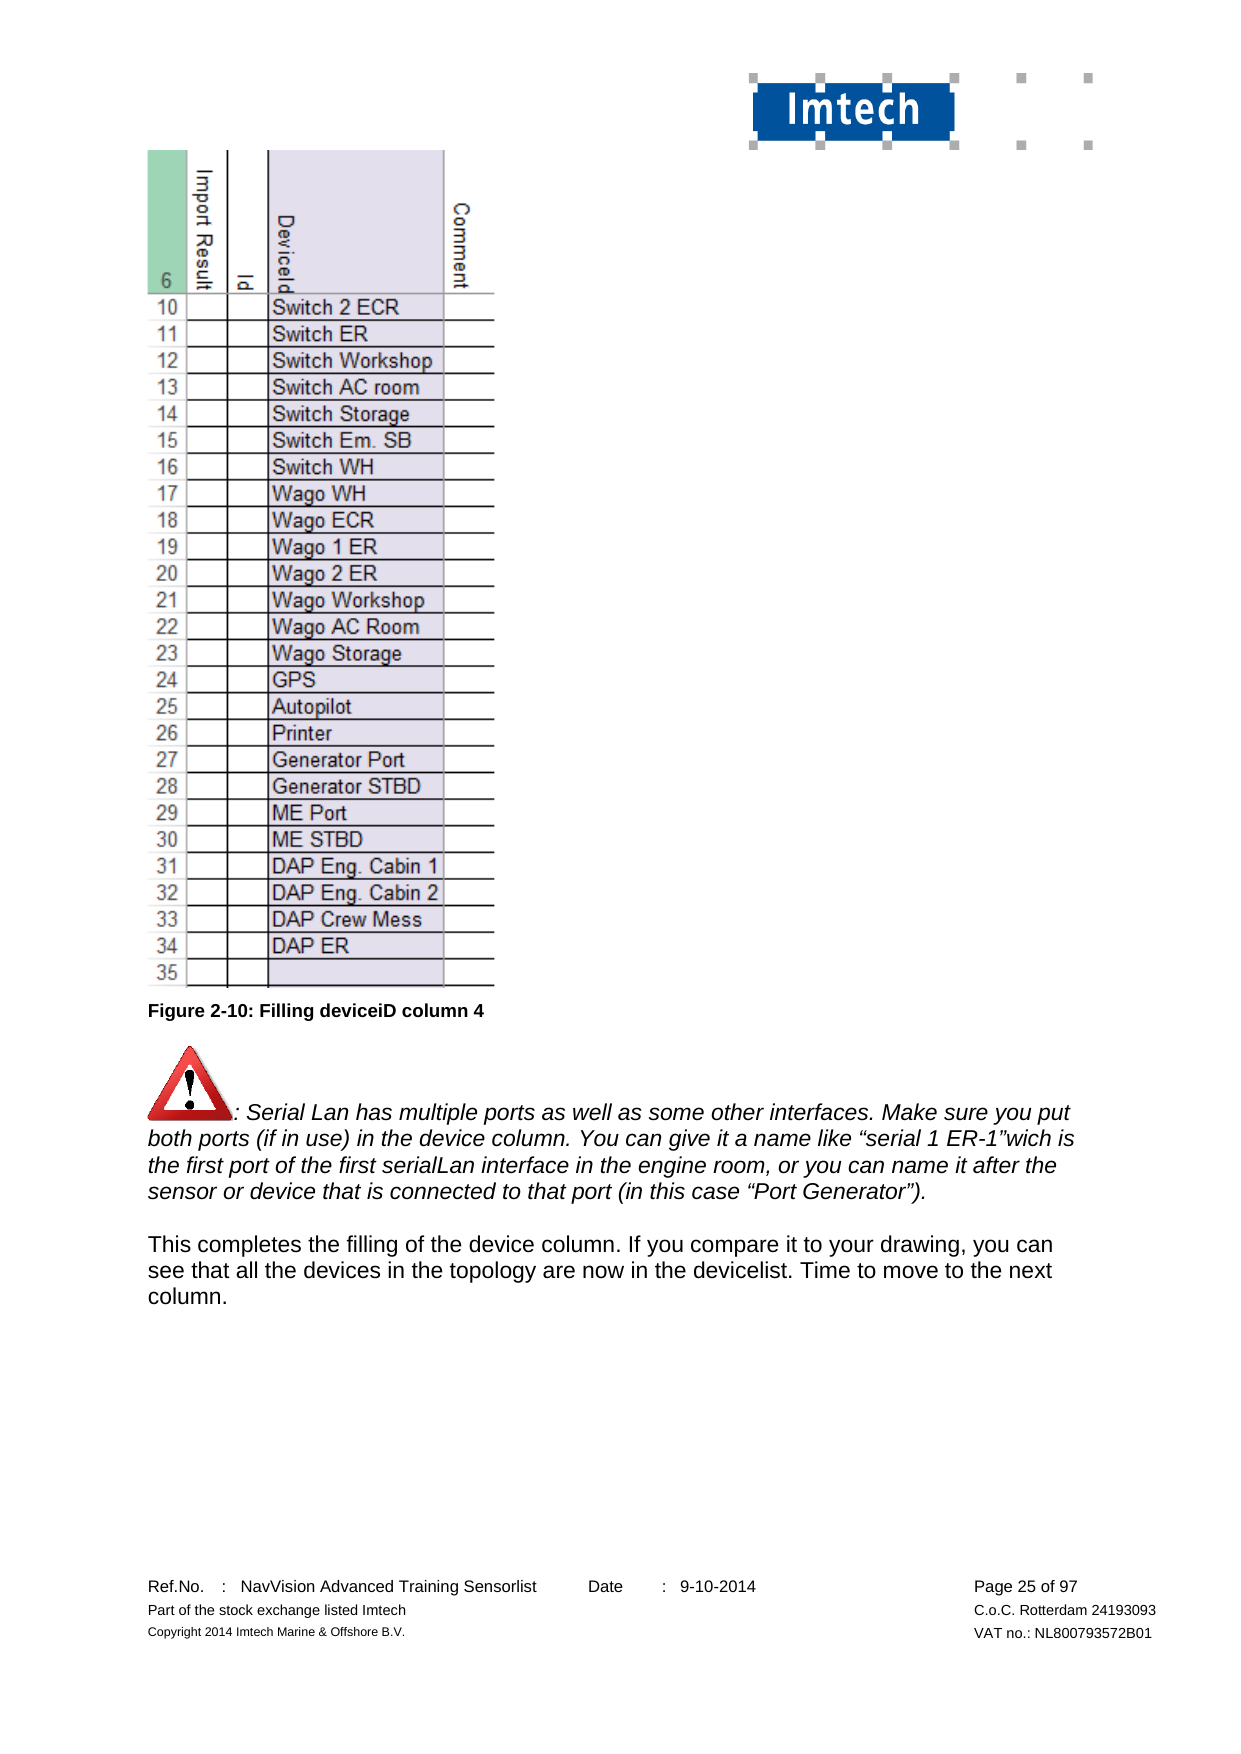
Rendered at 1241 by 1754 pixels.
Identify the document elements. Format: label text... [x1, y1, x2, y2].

picture [147, 150, 495, 988]
picture [748, 73, 1093, 150]
text This completes the filling of the device column. If you compare it to your drawing, you can see that all the devices in the topology are now in the devicelist. Time to move to the next column. [148, 1231, 1093, 1310]
text : Serial Lan has multiple ports as well as some other interfaces. Make sure you put both ports (if in use) in the device column. You can give it a name like “serial 1 ER-1”wich is the first port of the first serialLan interface in the engine room, or you can name it after the sensor or device that is connected to that port (in this case “Port Generator”). [148, 1046, 1093, 1204]
picture [147, 1046, 234, 1121]
